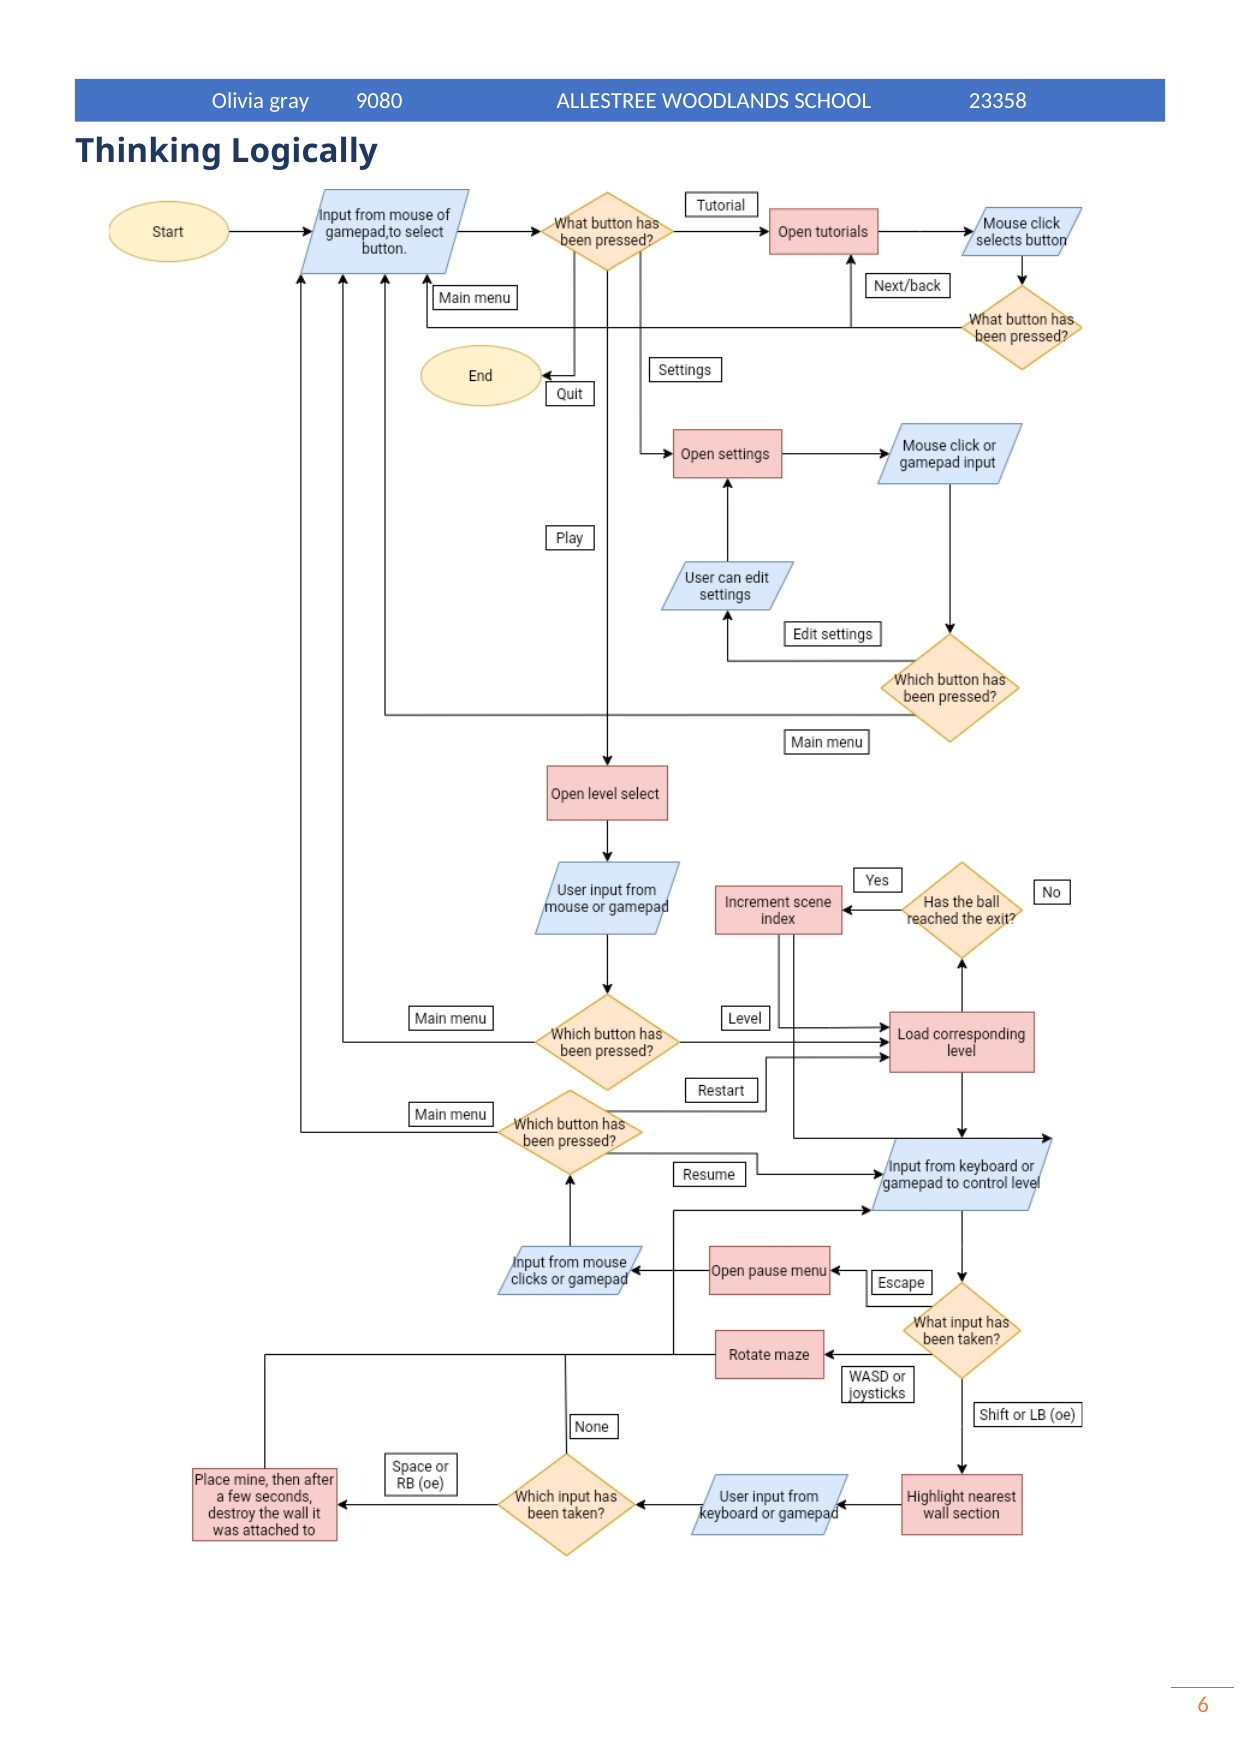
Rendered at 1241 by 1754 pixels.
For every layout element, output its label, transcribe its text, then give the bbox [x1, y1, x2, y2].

picture [108, 189, 1083, 1557]
subtitle Thinking Logically [75, 122, 1165, 172]
